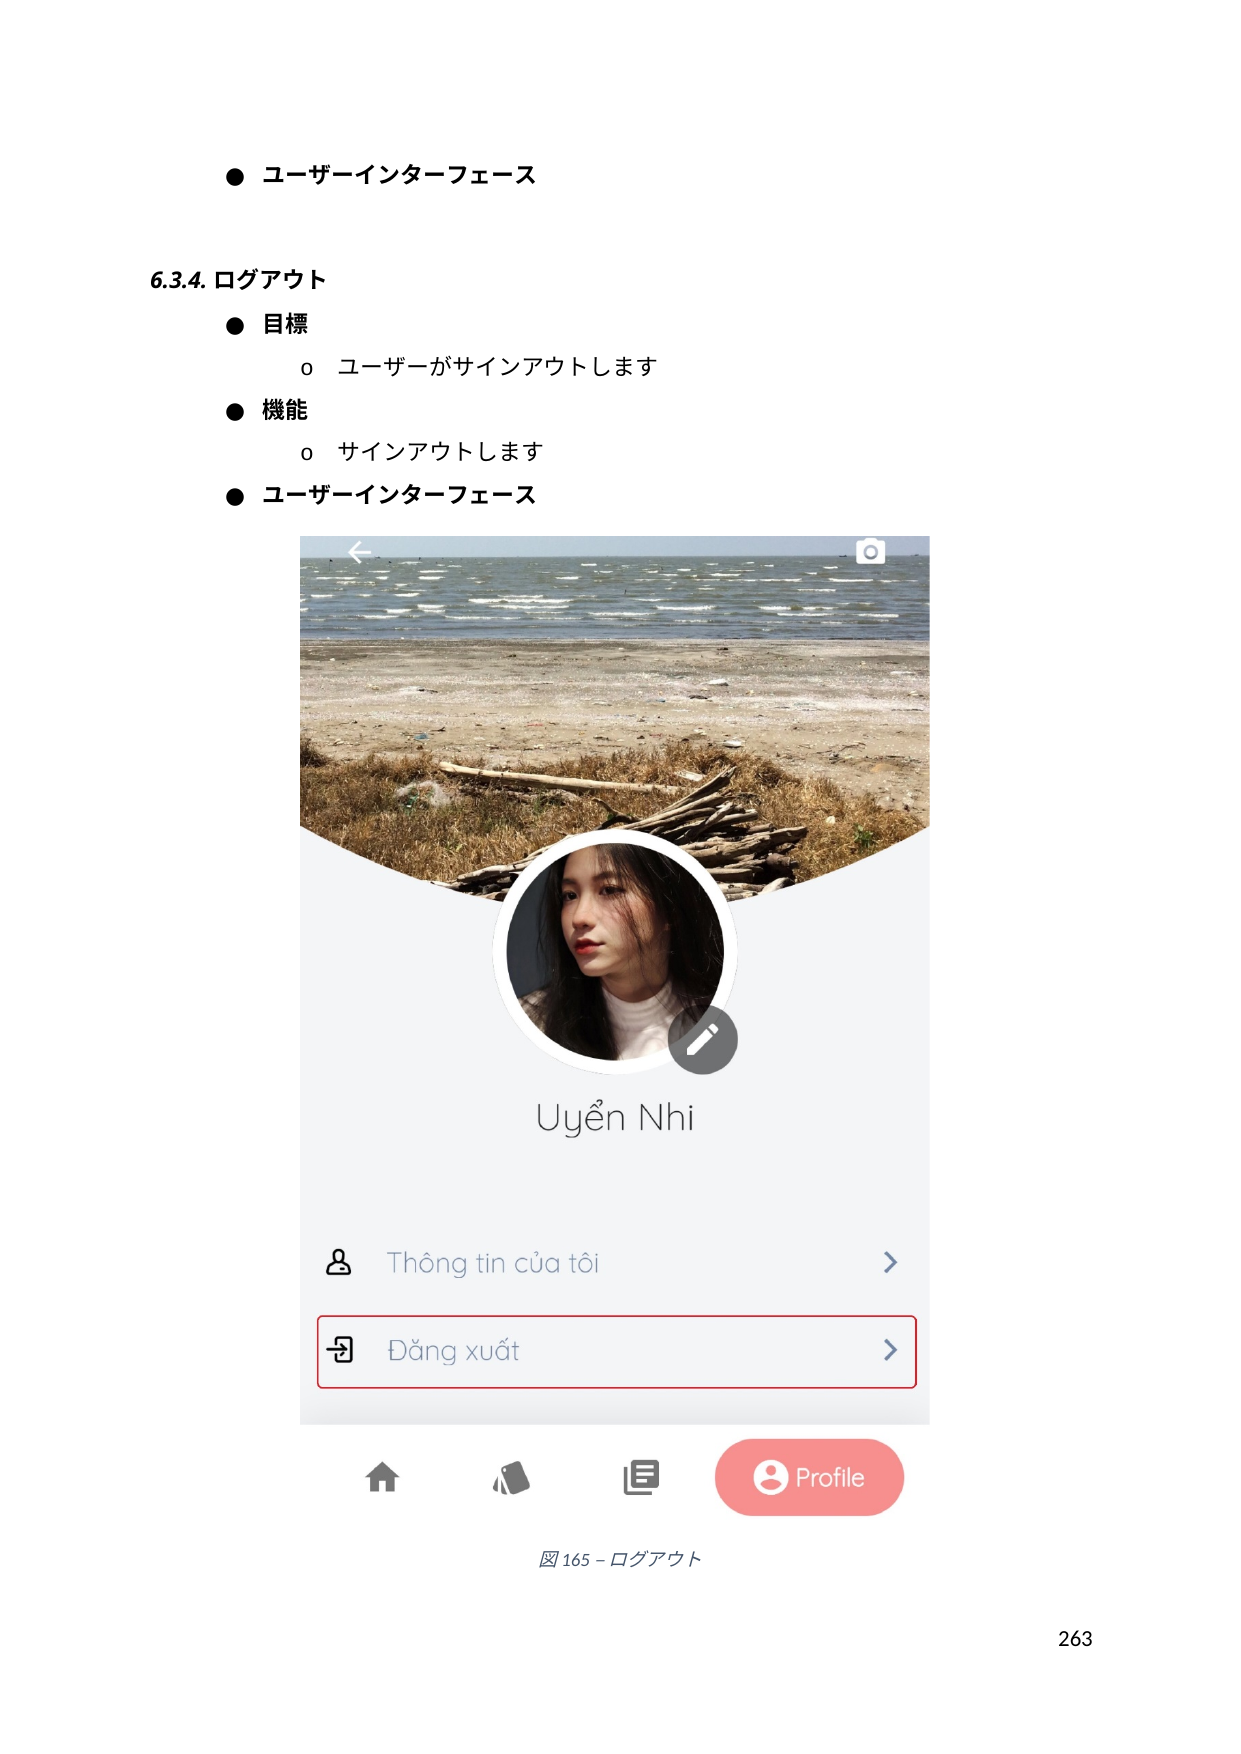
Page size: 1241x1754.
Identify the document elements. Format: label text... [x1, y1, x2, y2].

list 機能 [225, 385, 1093, 432]
text 図165 – ログアウト [150, 1544, 1093, 1571]
list ユーザーインターフェース [225, 150, 1093, 197]
picture [300, 536, 930, 1526]
list 目標 [225, 298, 1093, 345]
list ユーザーがサインアウトします [300, 349, 1093, 382]
list ユーザーインターフェース [225, 469, 1093, 516]
subtitle 6.3.4. ログアウト [150, 264, 1093, 296]
list サインアウトします [300, 436, 1093, 467]
